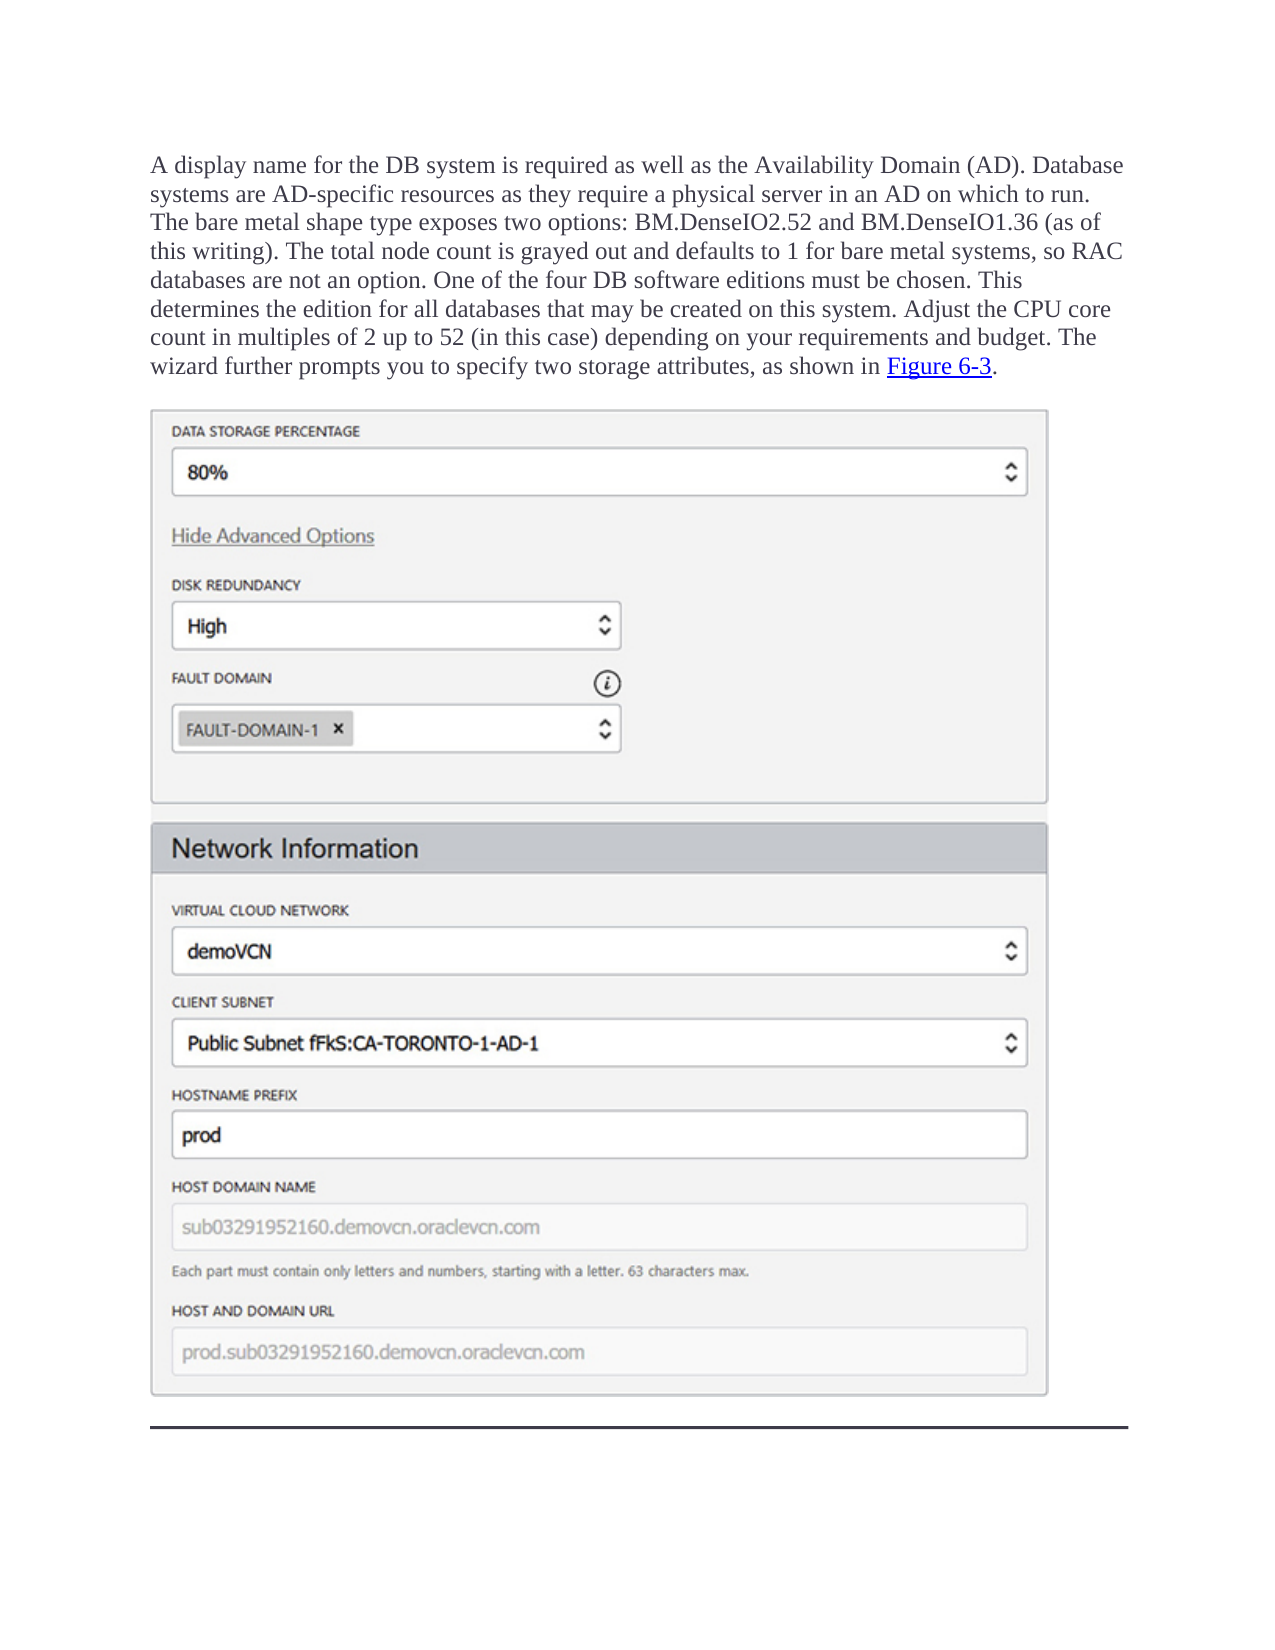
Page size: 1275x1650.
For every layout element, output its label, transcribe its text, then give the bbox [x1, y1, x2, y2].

picture [150, 409, 1049, 1397]
text A display name for the DB system is required as well as the Availability Domain (AD). Database systems are AD-specific resources as they require a physical server in an AD on which to run. The bare metal shape type exposes two options: BM.DenseIO2.52 and BM.DenseIO1.36 (as of this writing). The total node count is grayed out and defaults to 1 for bare metal systems, so RAC databases are not an option. One of the four DB software editions must be chosen. This determines the edition for all databases that may be created on this system. Adjust the CPU core count in multiples of 2 up to 52 (in this case) depending on your requirements and budget. The wizard further prompts you to specify two storage attributes, as shown in Figure 6-3. [150, 150, 1125, 380]
